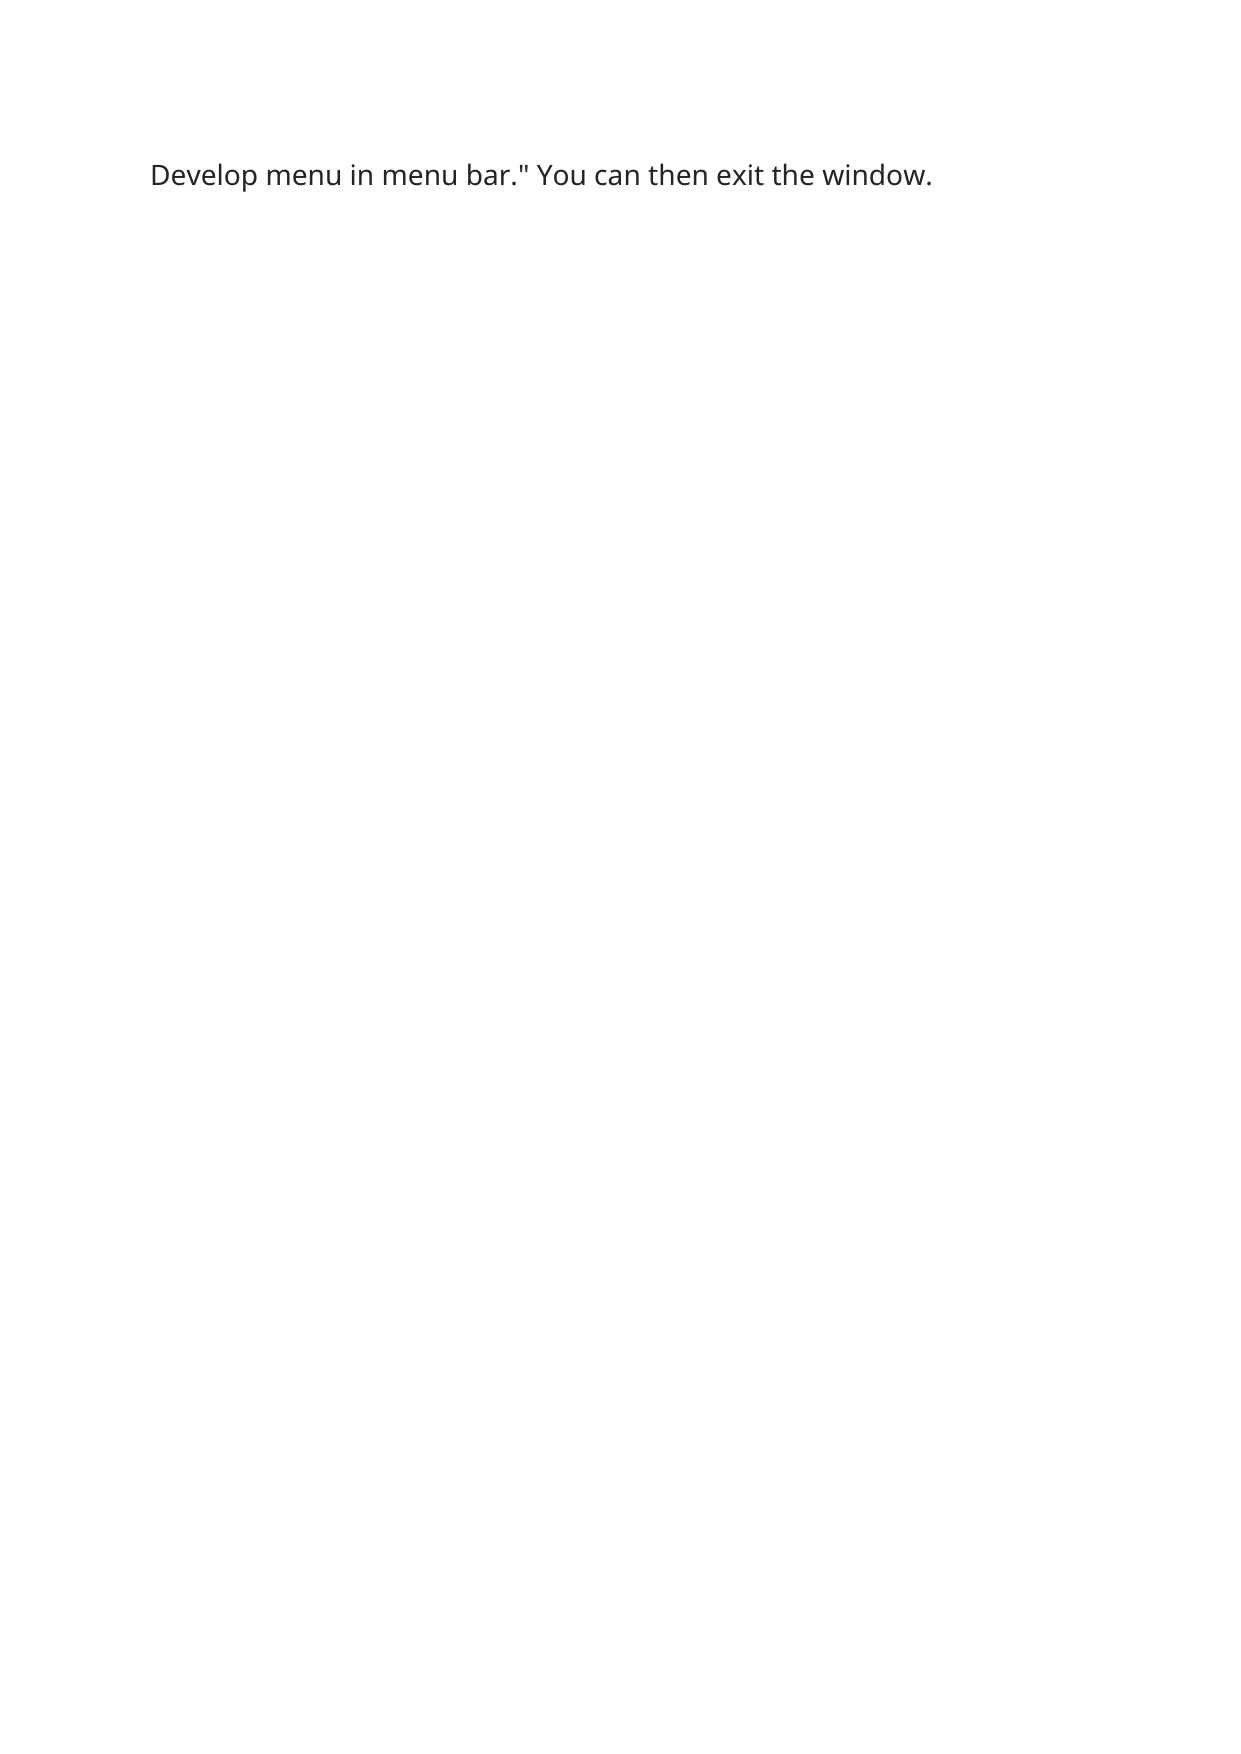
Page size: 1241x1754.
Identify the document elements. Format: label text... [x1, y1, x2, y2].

text Step 2: Once you have the Preferences Dialog box open, click on "Advanced" at the top and then tick the checkbox next to "Show Develop menu in menu bar." You can then exit the window. [150, 150, 1090, 194]
